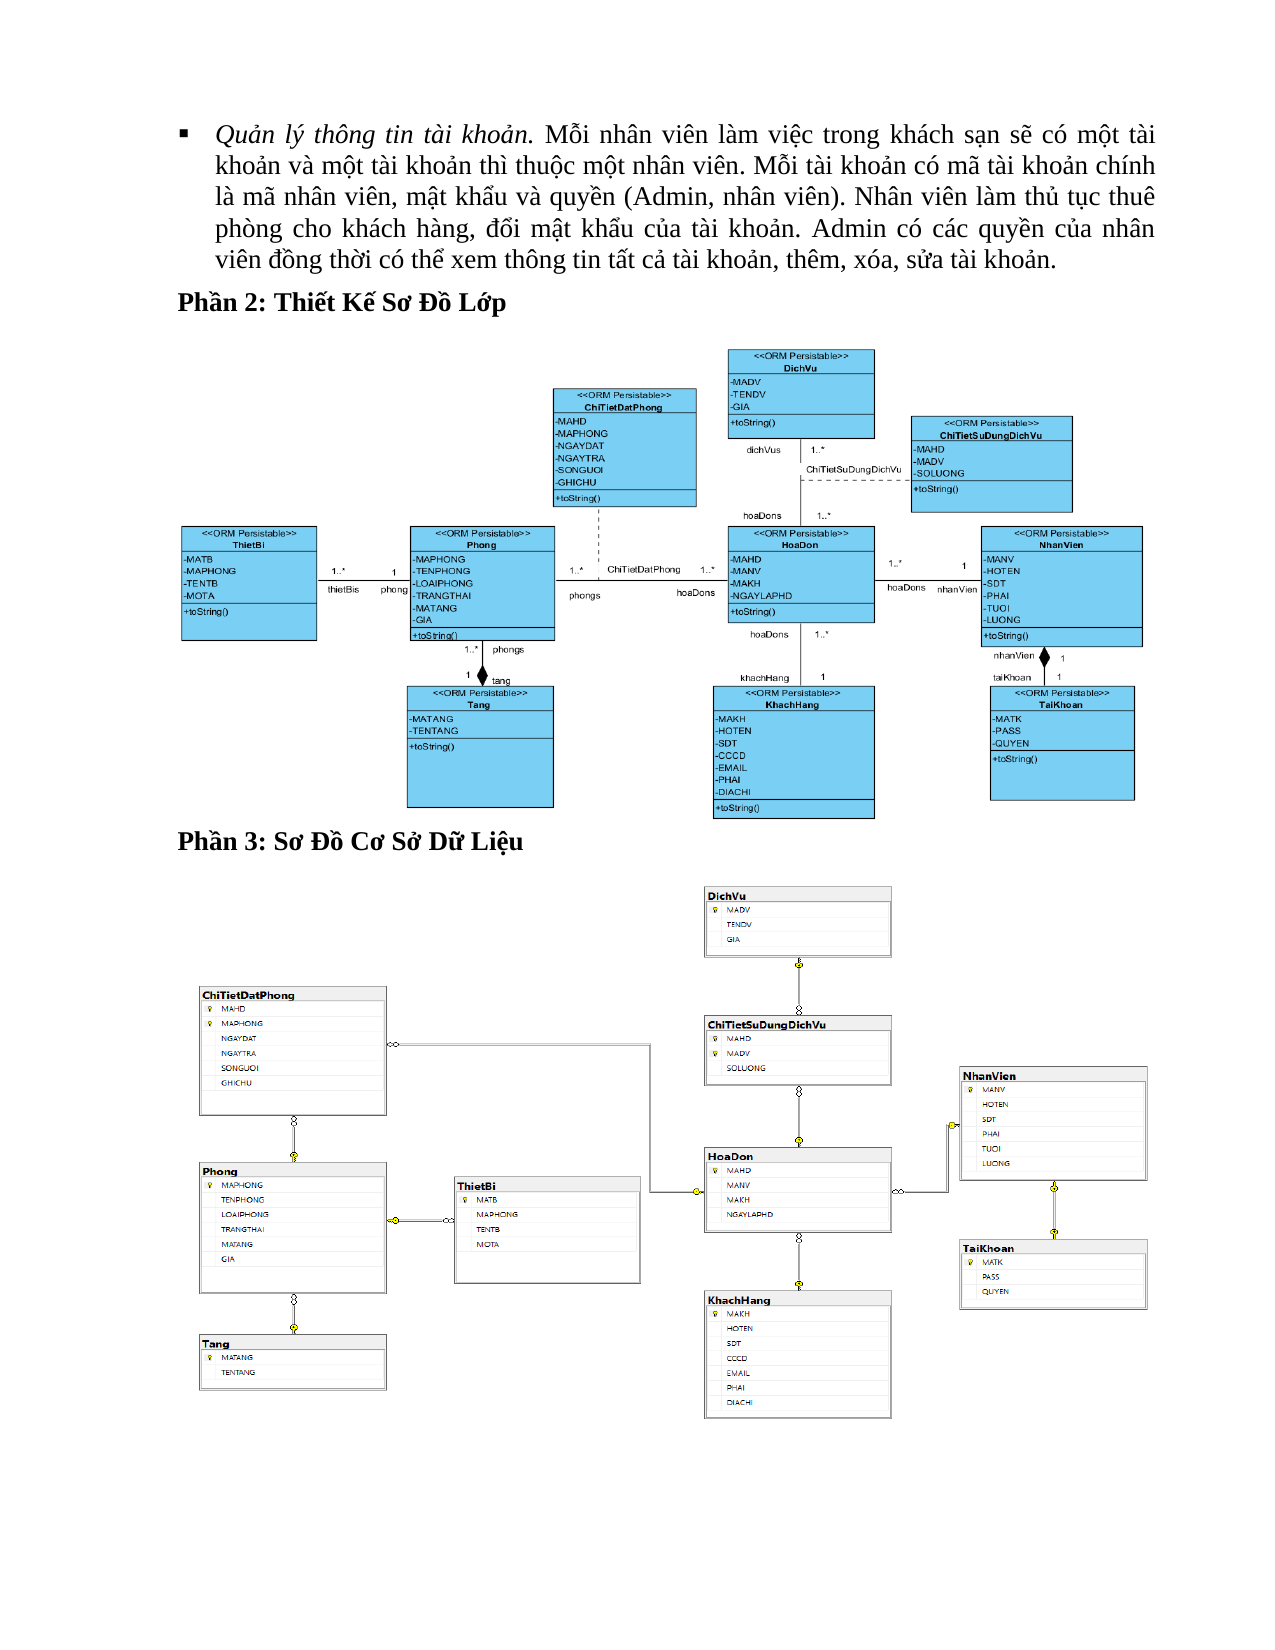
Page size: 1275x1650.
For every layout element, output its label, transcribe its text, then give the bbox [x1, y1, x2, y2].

list Quản lý thông tin tài khoản. Mỗi nhân viên làm việc trong khách sạn sẽ có một tài khoản và một tài khoản thì thuộc một nhân viên. Mỗi tài khoản có mã tài khoản chính là mã nhân viên, mật khẩu và quyền (Admin, nhân viên). Nhân viên làm thủ tục thuê phòng cho khách hàng, đổi mật khẩu của tài khoản. Admin có các quyền của nhân viên đồng thời có thể xem thông tin tất cả tài khoản, thêm, xóa, sửa tài khoản. [177, 118, 1157, 274]
text Phần 2: Thiết Kế Sơ Đồ Lớp [177, 286, 1157, 318]
picture [177, 336, 1157, 823]
picture [177, 875, 1157, 1436]
text Phần 3: Sơ Đồ Cơ Sở Dữ Liệu [177, 823, 1157, 856]
